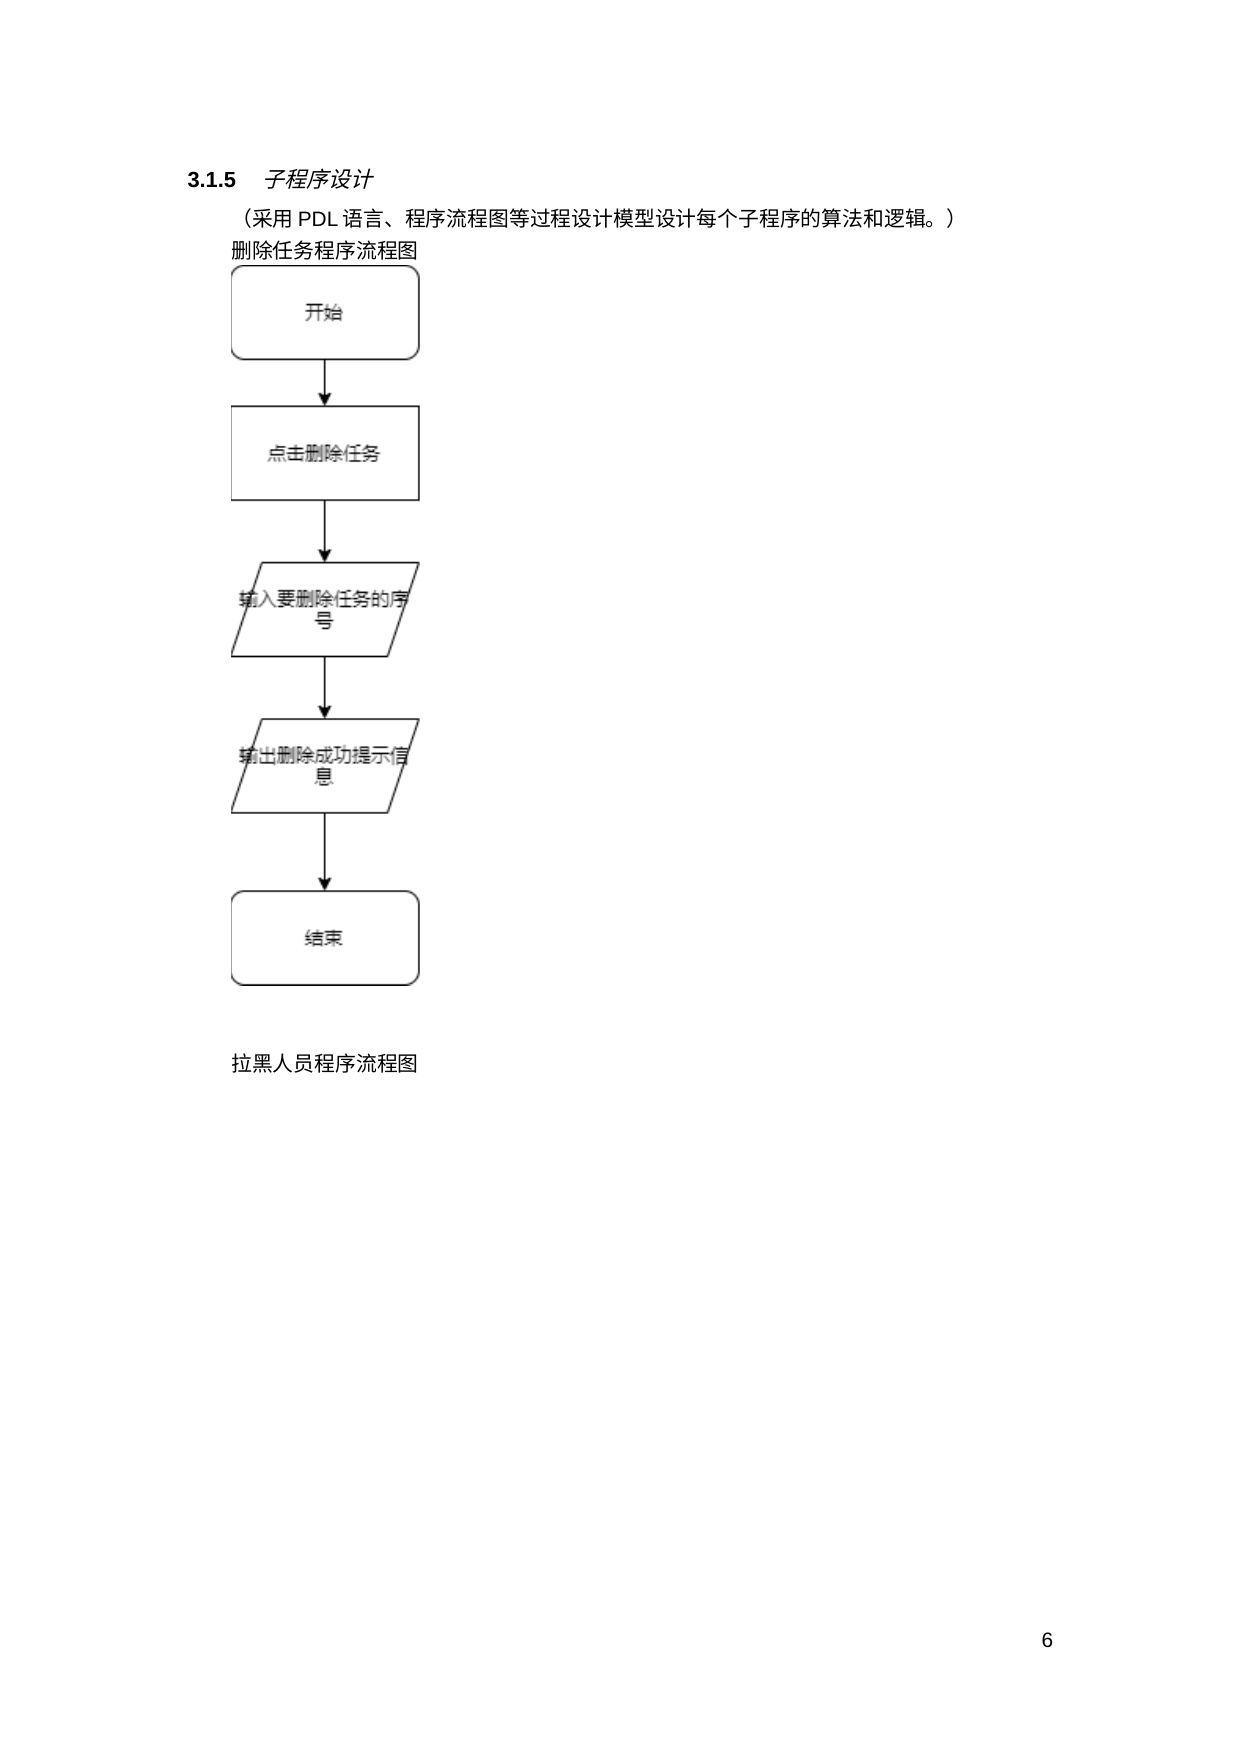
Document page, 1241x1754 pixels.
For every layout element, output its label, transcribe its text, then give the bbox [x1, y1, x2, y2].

text （采用PDL语言、程序流程图等过程设计模型设计每个子程序的算法和逻辑。） [231, 201, 1053, 233]
text 删除任务程序流程图 [231, 233, 1053, 266]
picture [231, 265, 420, 986]
text 拉黑人员程序流程图 [231, 1046, 1053, 1078]
subtitle 子程序设计 [187, 162, 1053, 194]
